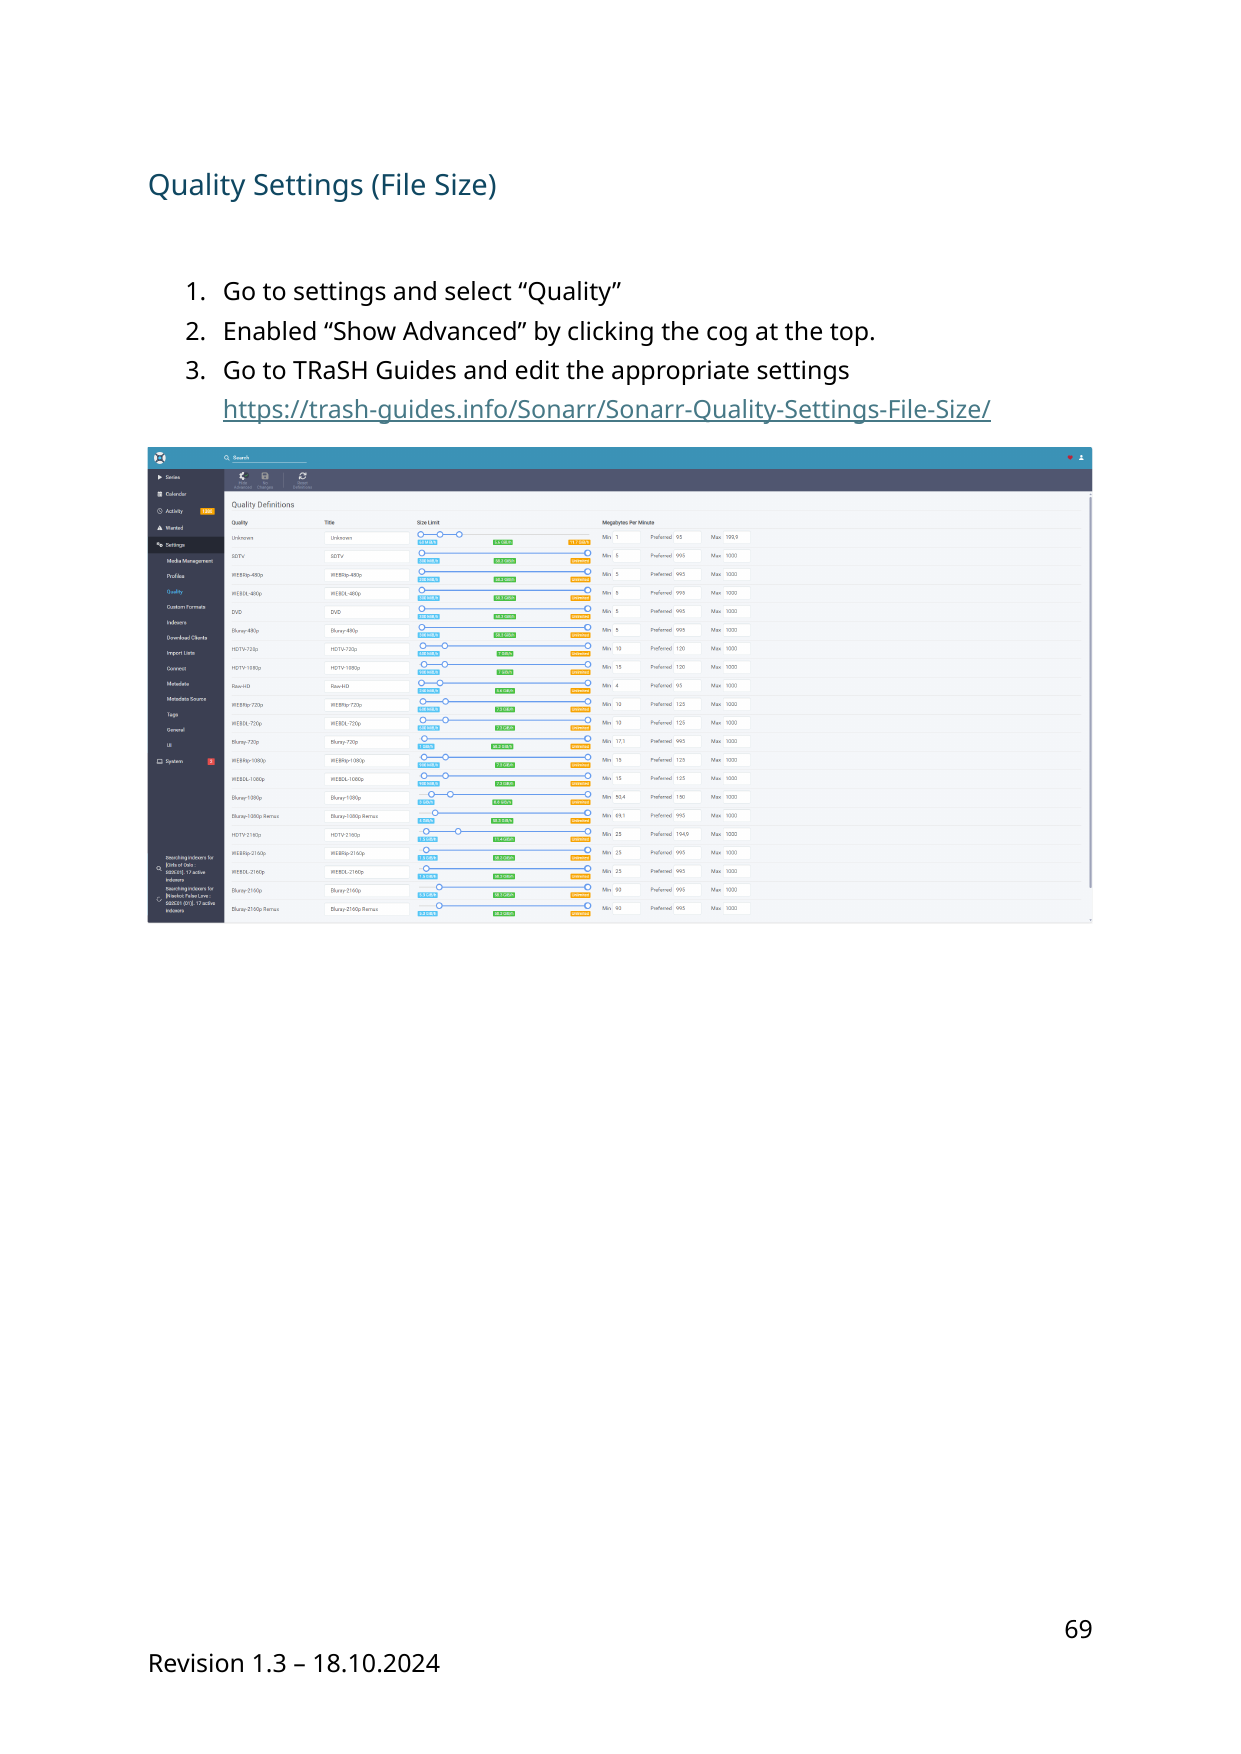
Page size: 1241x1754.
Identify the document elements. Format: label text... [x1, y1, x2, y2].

list Go to TRaSH Guides and edit the appropriate settings [185, 352, 1093, 386]
list Enabled “Show Advanced” by clicking the cog at the top. [185, 313, 1093, 347]
list Go to settings and select “Quality” [185, 274, 1093, 308]
subtitle Quality Settings (File Size) [148, 164, 1093, 204]
picture [147, 447, 1093, 924]
list https://trash-guides.info/Sonarr/Sonarr-Quality-Settings-File-Size/ [223, 392, 1093, 426]
